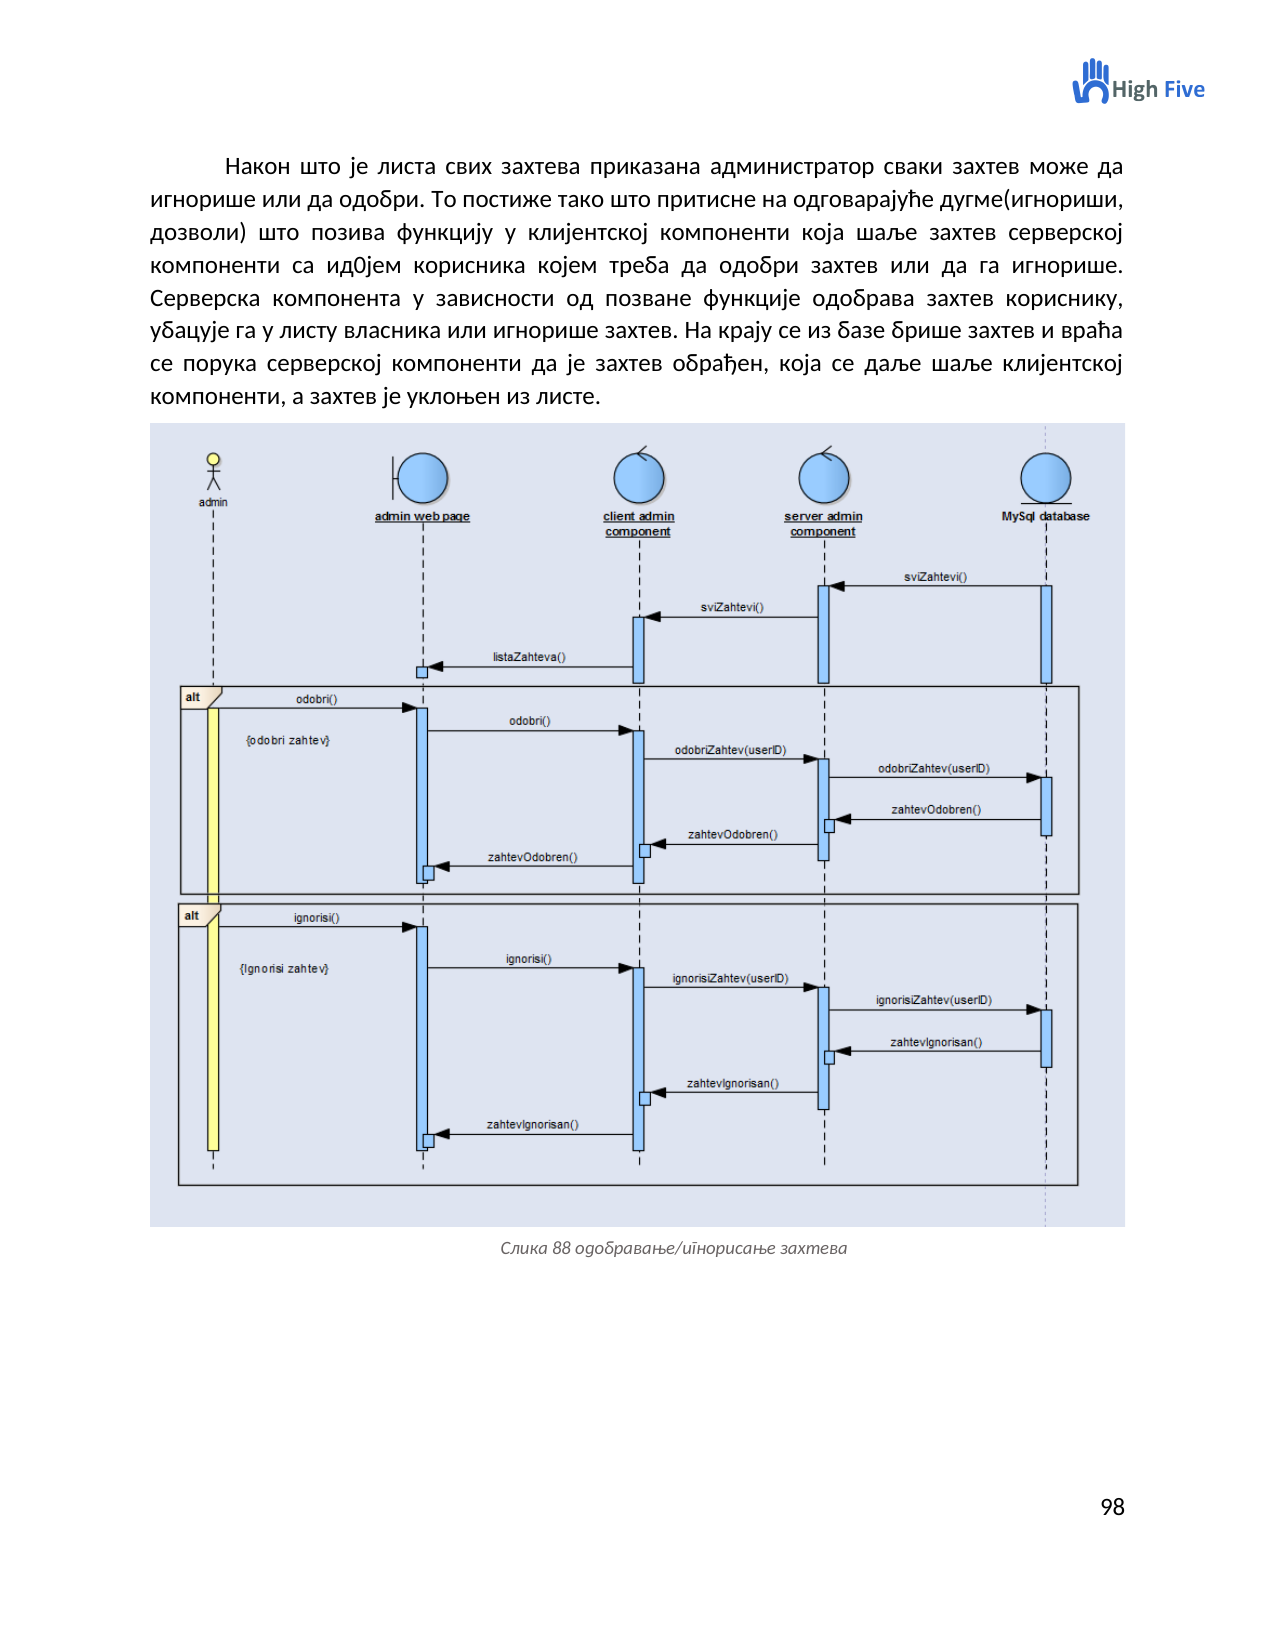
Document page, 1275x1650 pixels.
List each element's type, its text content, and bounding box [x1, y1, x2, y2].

picture [1069, 53, 1223, 110]
picture [150, 423, 1125, 1227]
text Након што је листа свих захтева приказана администратор сваки захтев може да игнорише или да одобри. То постиже тако што притисне на одговарајуће дугме(игнориши, дозволи) што позива функцију у клијентској компоненти која шаље захтев серверској компоненти са ид0јем корисника којем треба да одобри захтев или да га игнорише. Серверска компонента у зависности од позване функције одобрава захтев кориснику, убацује га у листу власника или игнорише захтев. На крају се из базе брише захтев и враћа се порука серверској компоненти да је захтев обрађен, која се даље шаље клијентској компоненти, а захтев је уклоњен из листе. [150, 150, 1125, 411]
